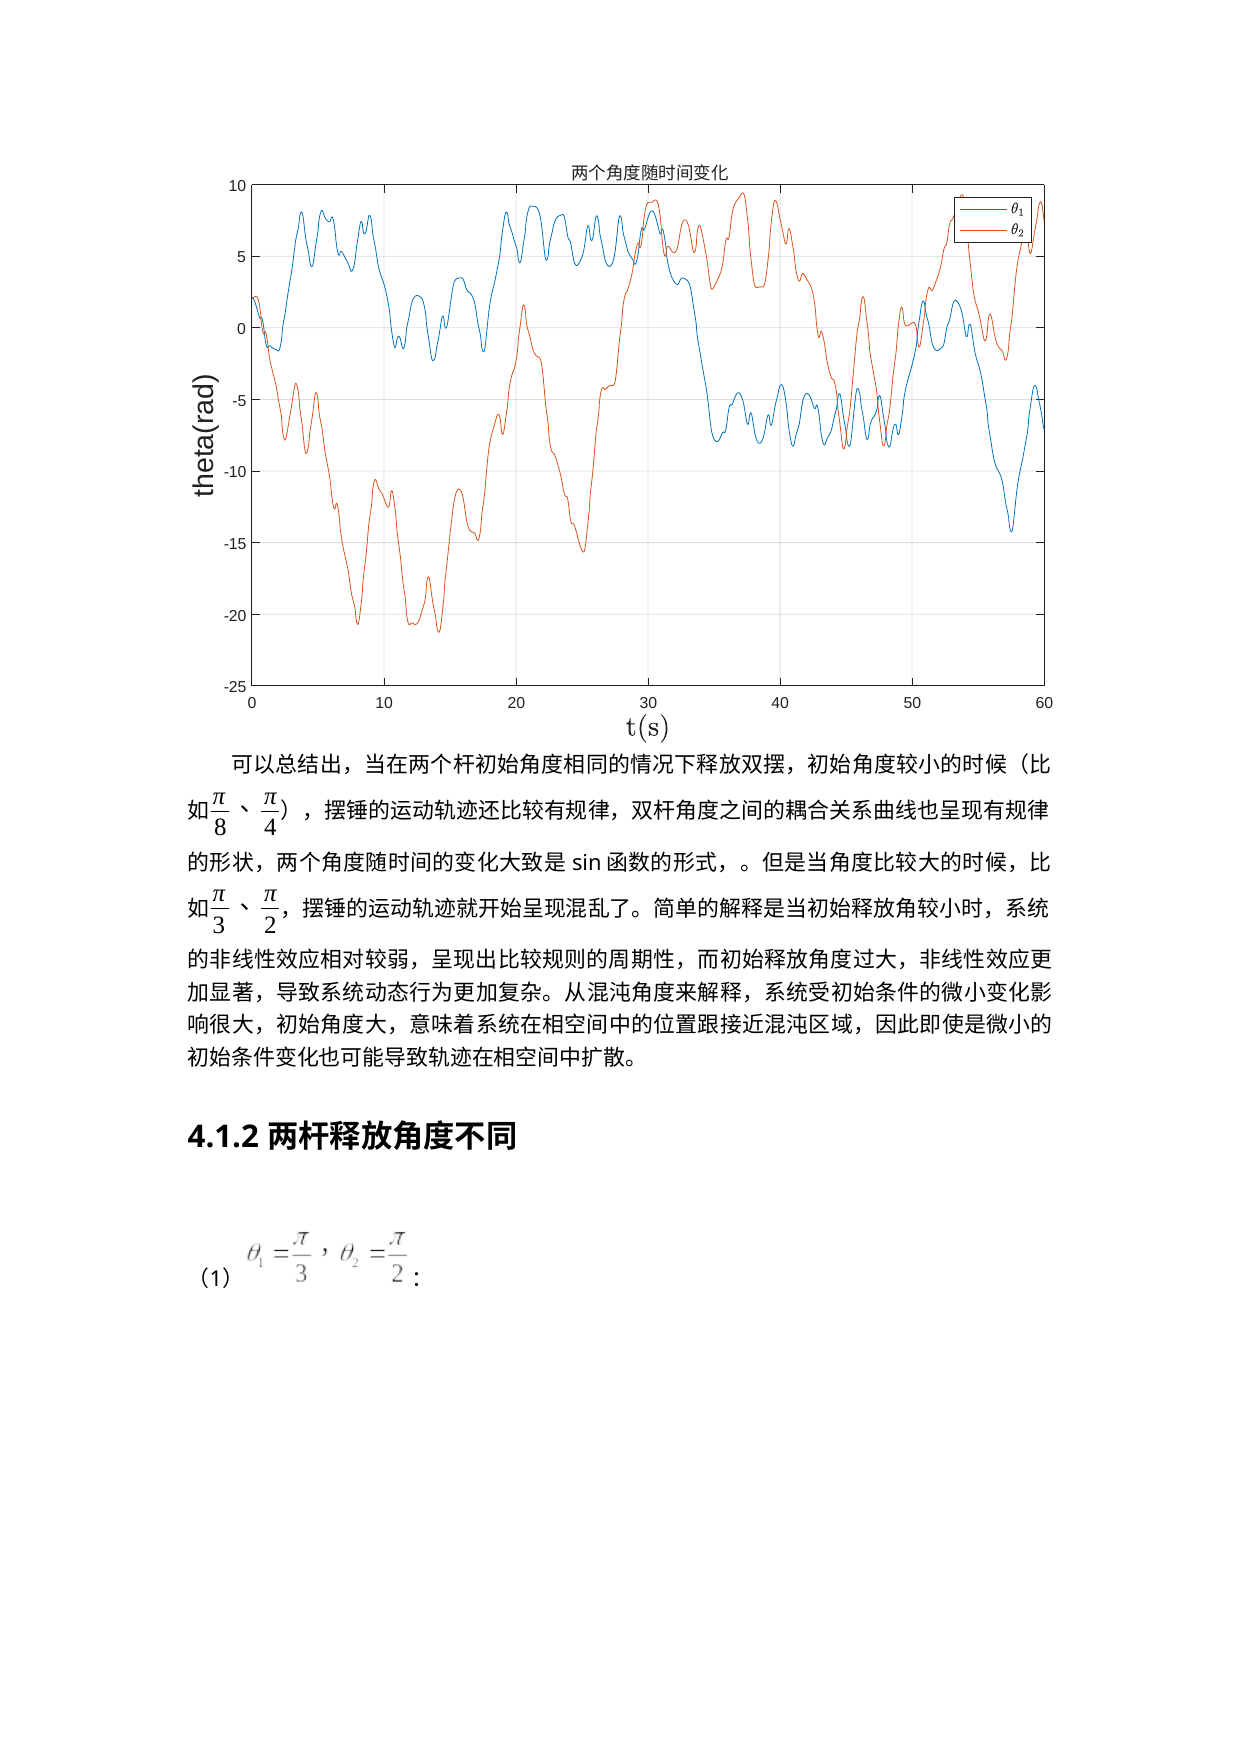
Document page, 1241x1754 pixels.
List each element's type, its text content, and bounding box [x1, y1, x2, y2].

text （1）： [187, 1222, 1053, 1319]
text 可以总结出，当在两个杆初始角度相同的情况下释放双摆，初始角度较小的时候（比如），摆锤的运动轨迹还比较有规律，双杆角度之间的耦合关系曲线也呈现有规律的形状，两个角度随时间的变化大致是sin函数的形式，。但是当角度比较大的时候，比如，摆锤的运动轨迹就开始呈现混乱了。简单的解释是当初始释放角较小时，系统的非线性效应相对较弱，呈现出比较规则的周期性，而初始释放角度过大，非线性效应更加显著，导致系统动态行为更加复杂。从混沌角度来解释，系统受初始条件的微小变化影响很大，初始角度大，意味着系统在相空间中的位置跟接近混沌区域，因此即使是微小的初始条件变化也可能导致轨迹在相空间中扩散。 [187, 747, 1053, 1072]
subtitle 4.1.2 两杆释放角度不同 [187, 1101, 1053, 1166]
